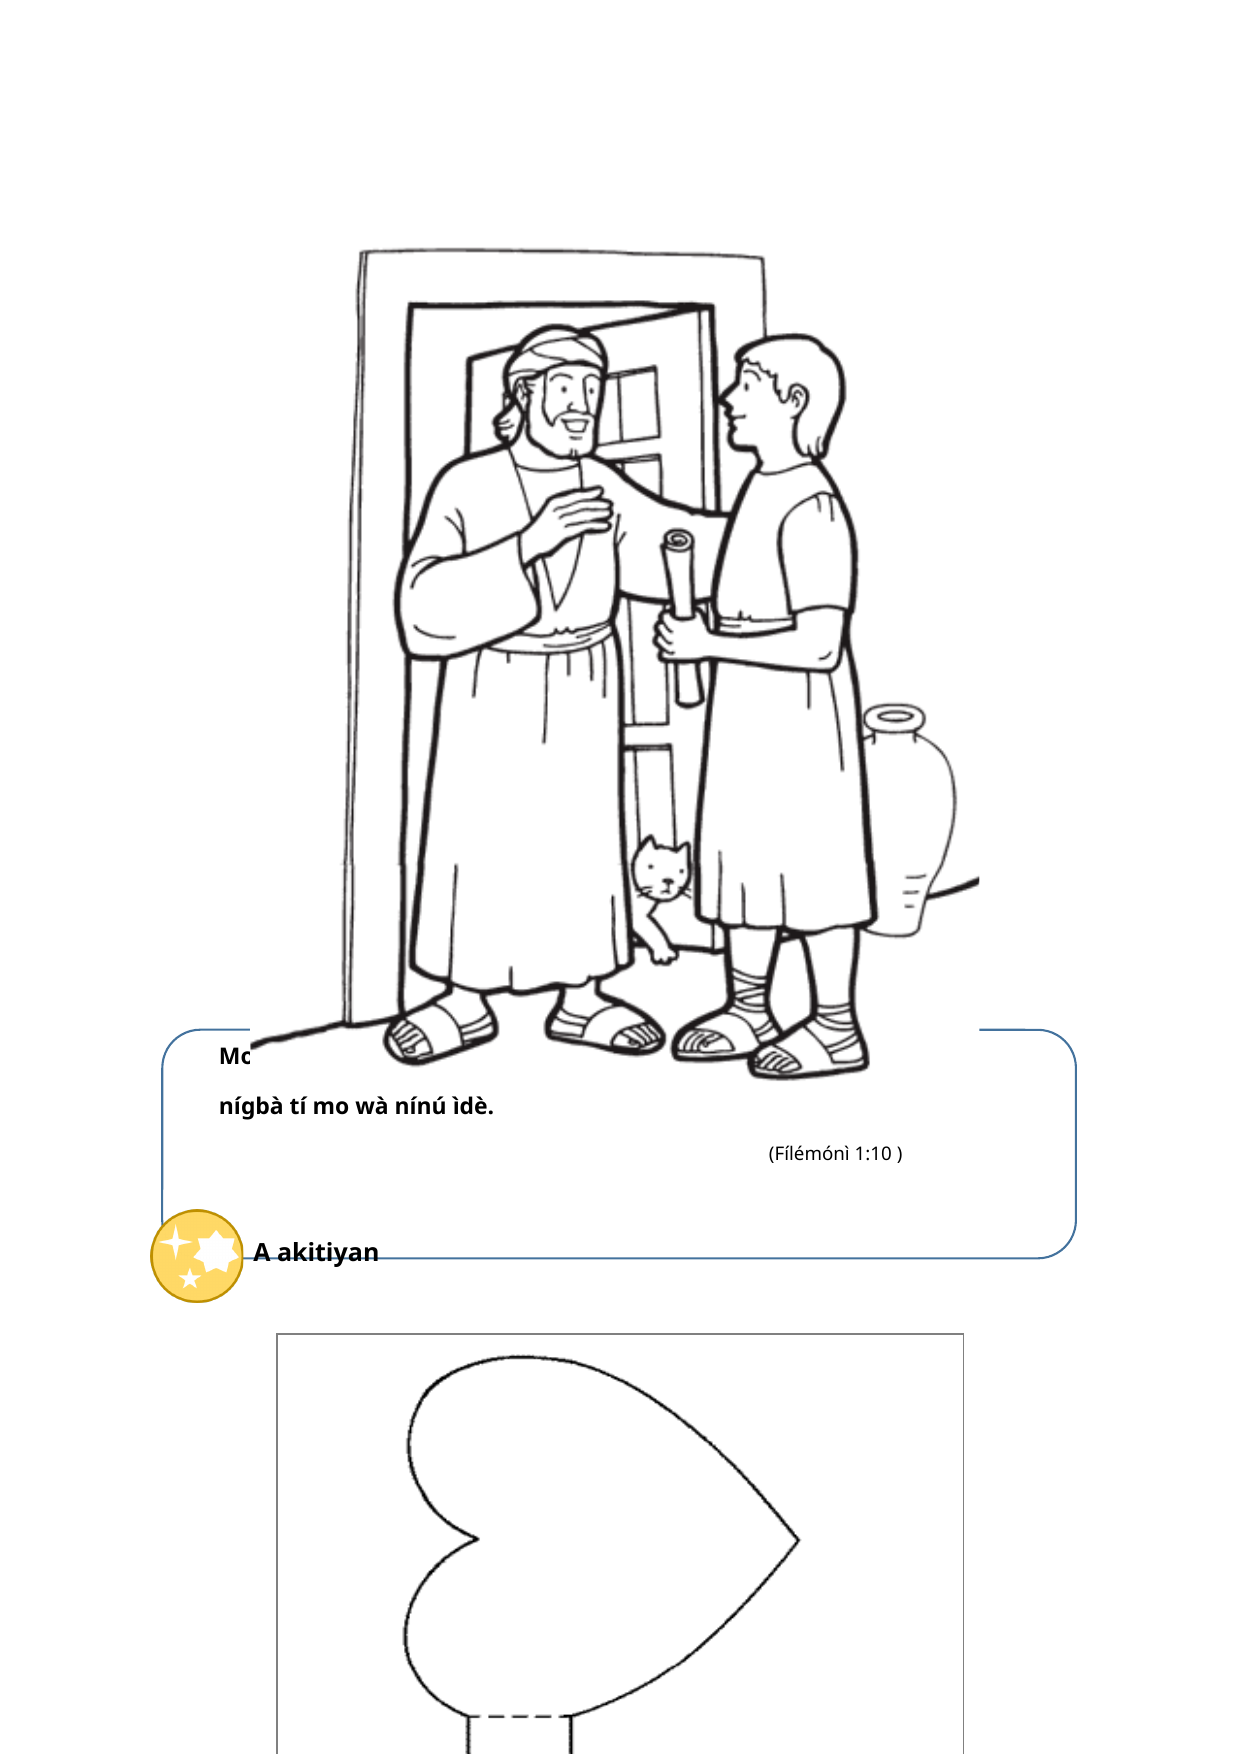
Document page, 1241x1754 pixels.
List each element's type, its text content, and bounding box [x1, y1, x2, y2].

text Mo bẹ ọ fun Onesimu ọmọ mi, ti o di ọmọ mi [980, 1040, 1090, 1071]
picture [278, 1335, 963, 1754]
text nígbà tí mo wà nínú ìdè. [150, 1090, 1090, 1121]
picture [250, 240, 980, 1096]
text Mo bẹ ọ fun Onesimu ọmọ mi, ti o di ọmọ mi [150, 1040, 250, 1071]
text A akitiyan [244, 1235, 1090, 1269]
text (Fílémónì 1:10 ) [150, 1141, 1090, 1166]
picture [150, 1209, 244, 1303]
